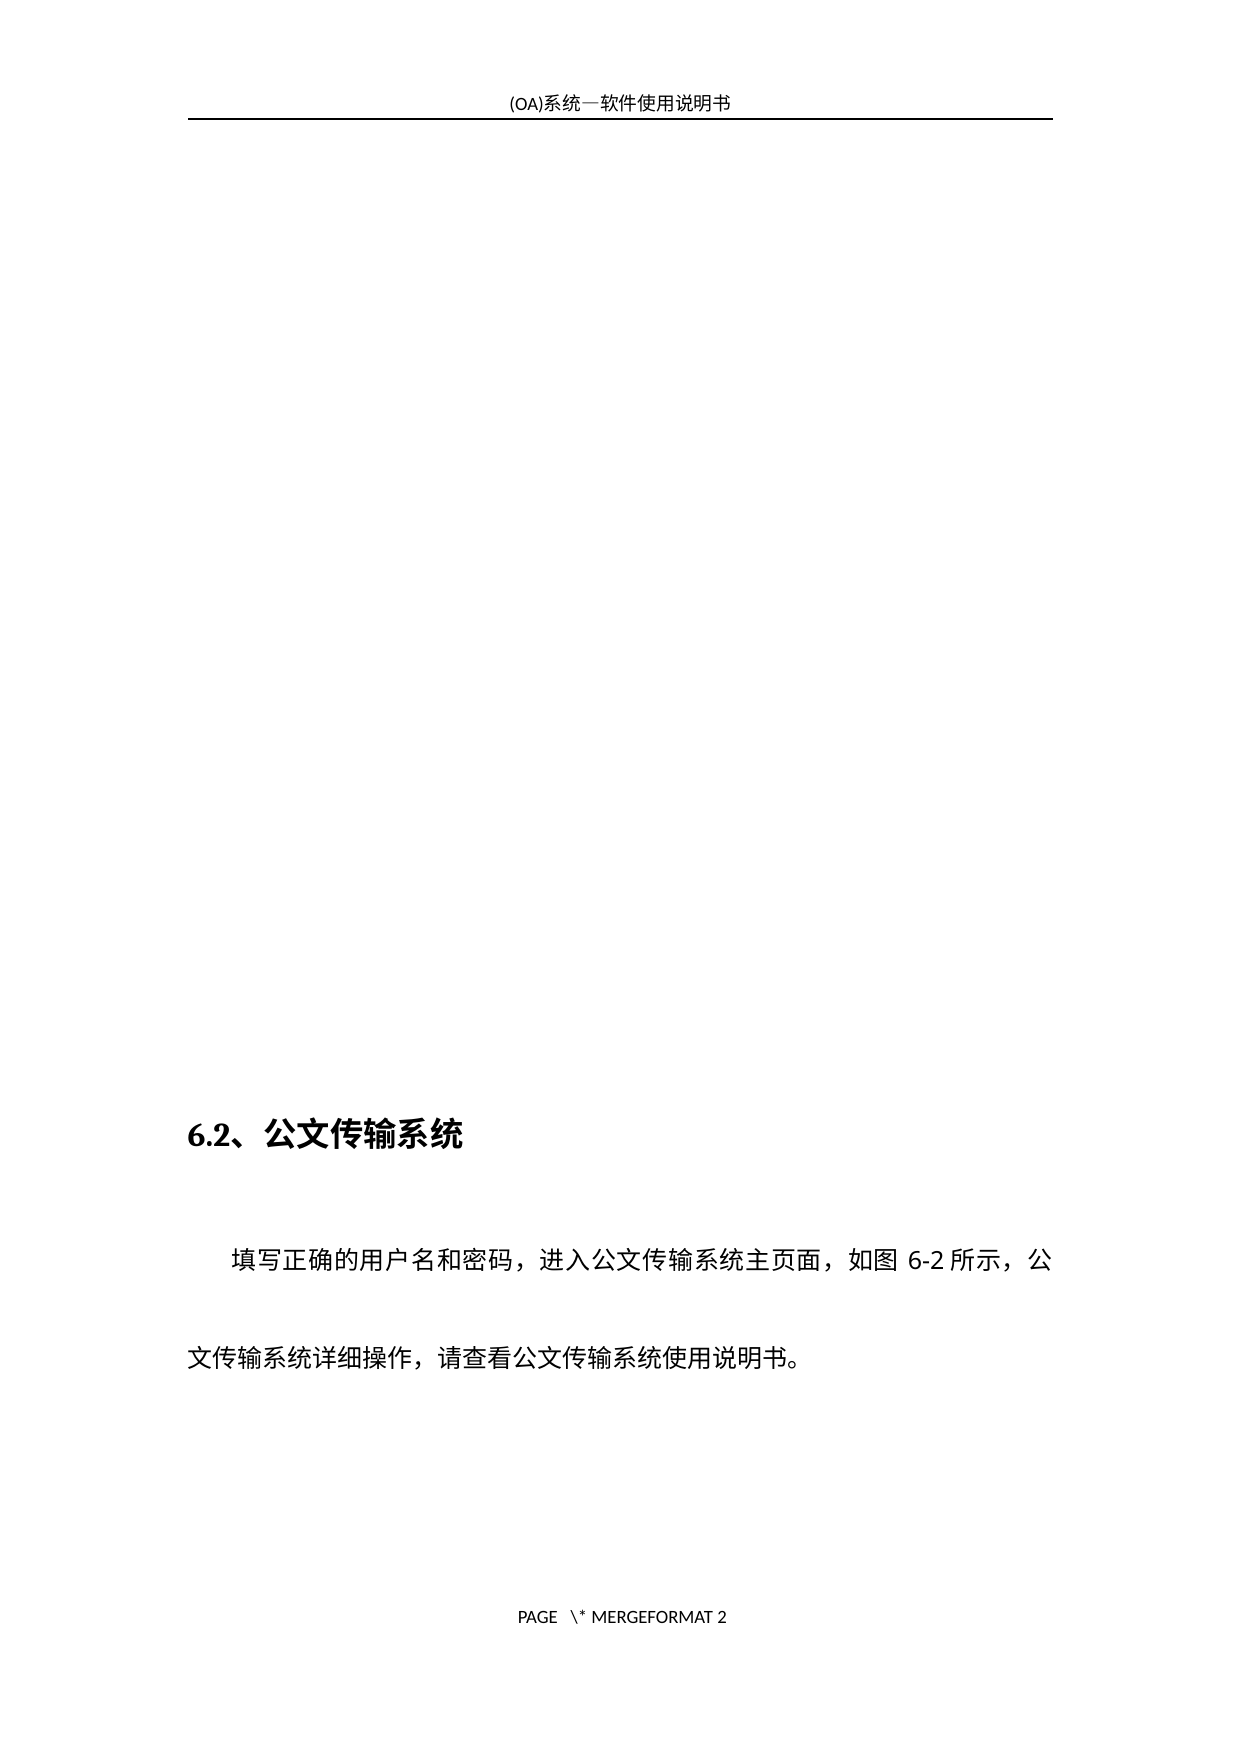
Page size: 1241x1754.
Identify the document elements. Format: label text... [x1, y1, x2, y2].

subtitle 6.2、公文传输系统 [187, 1099, 1053, 1164]
text 填写正确的用户名和密码，进入公文传输系统主页面，如图6-2所示，公文传输系统详细操作，请查看公文传输系统使用说明书。 [187, 1226, 1053, 1389]
